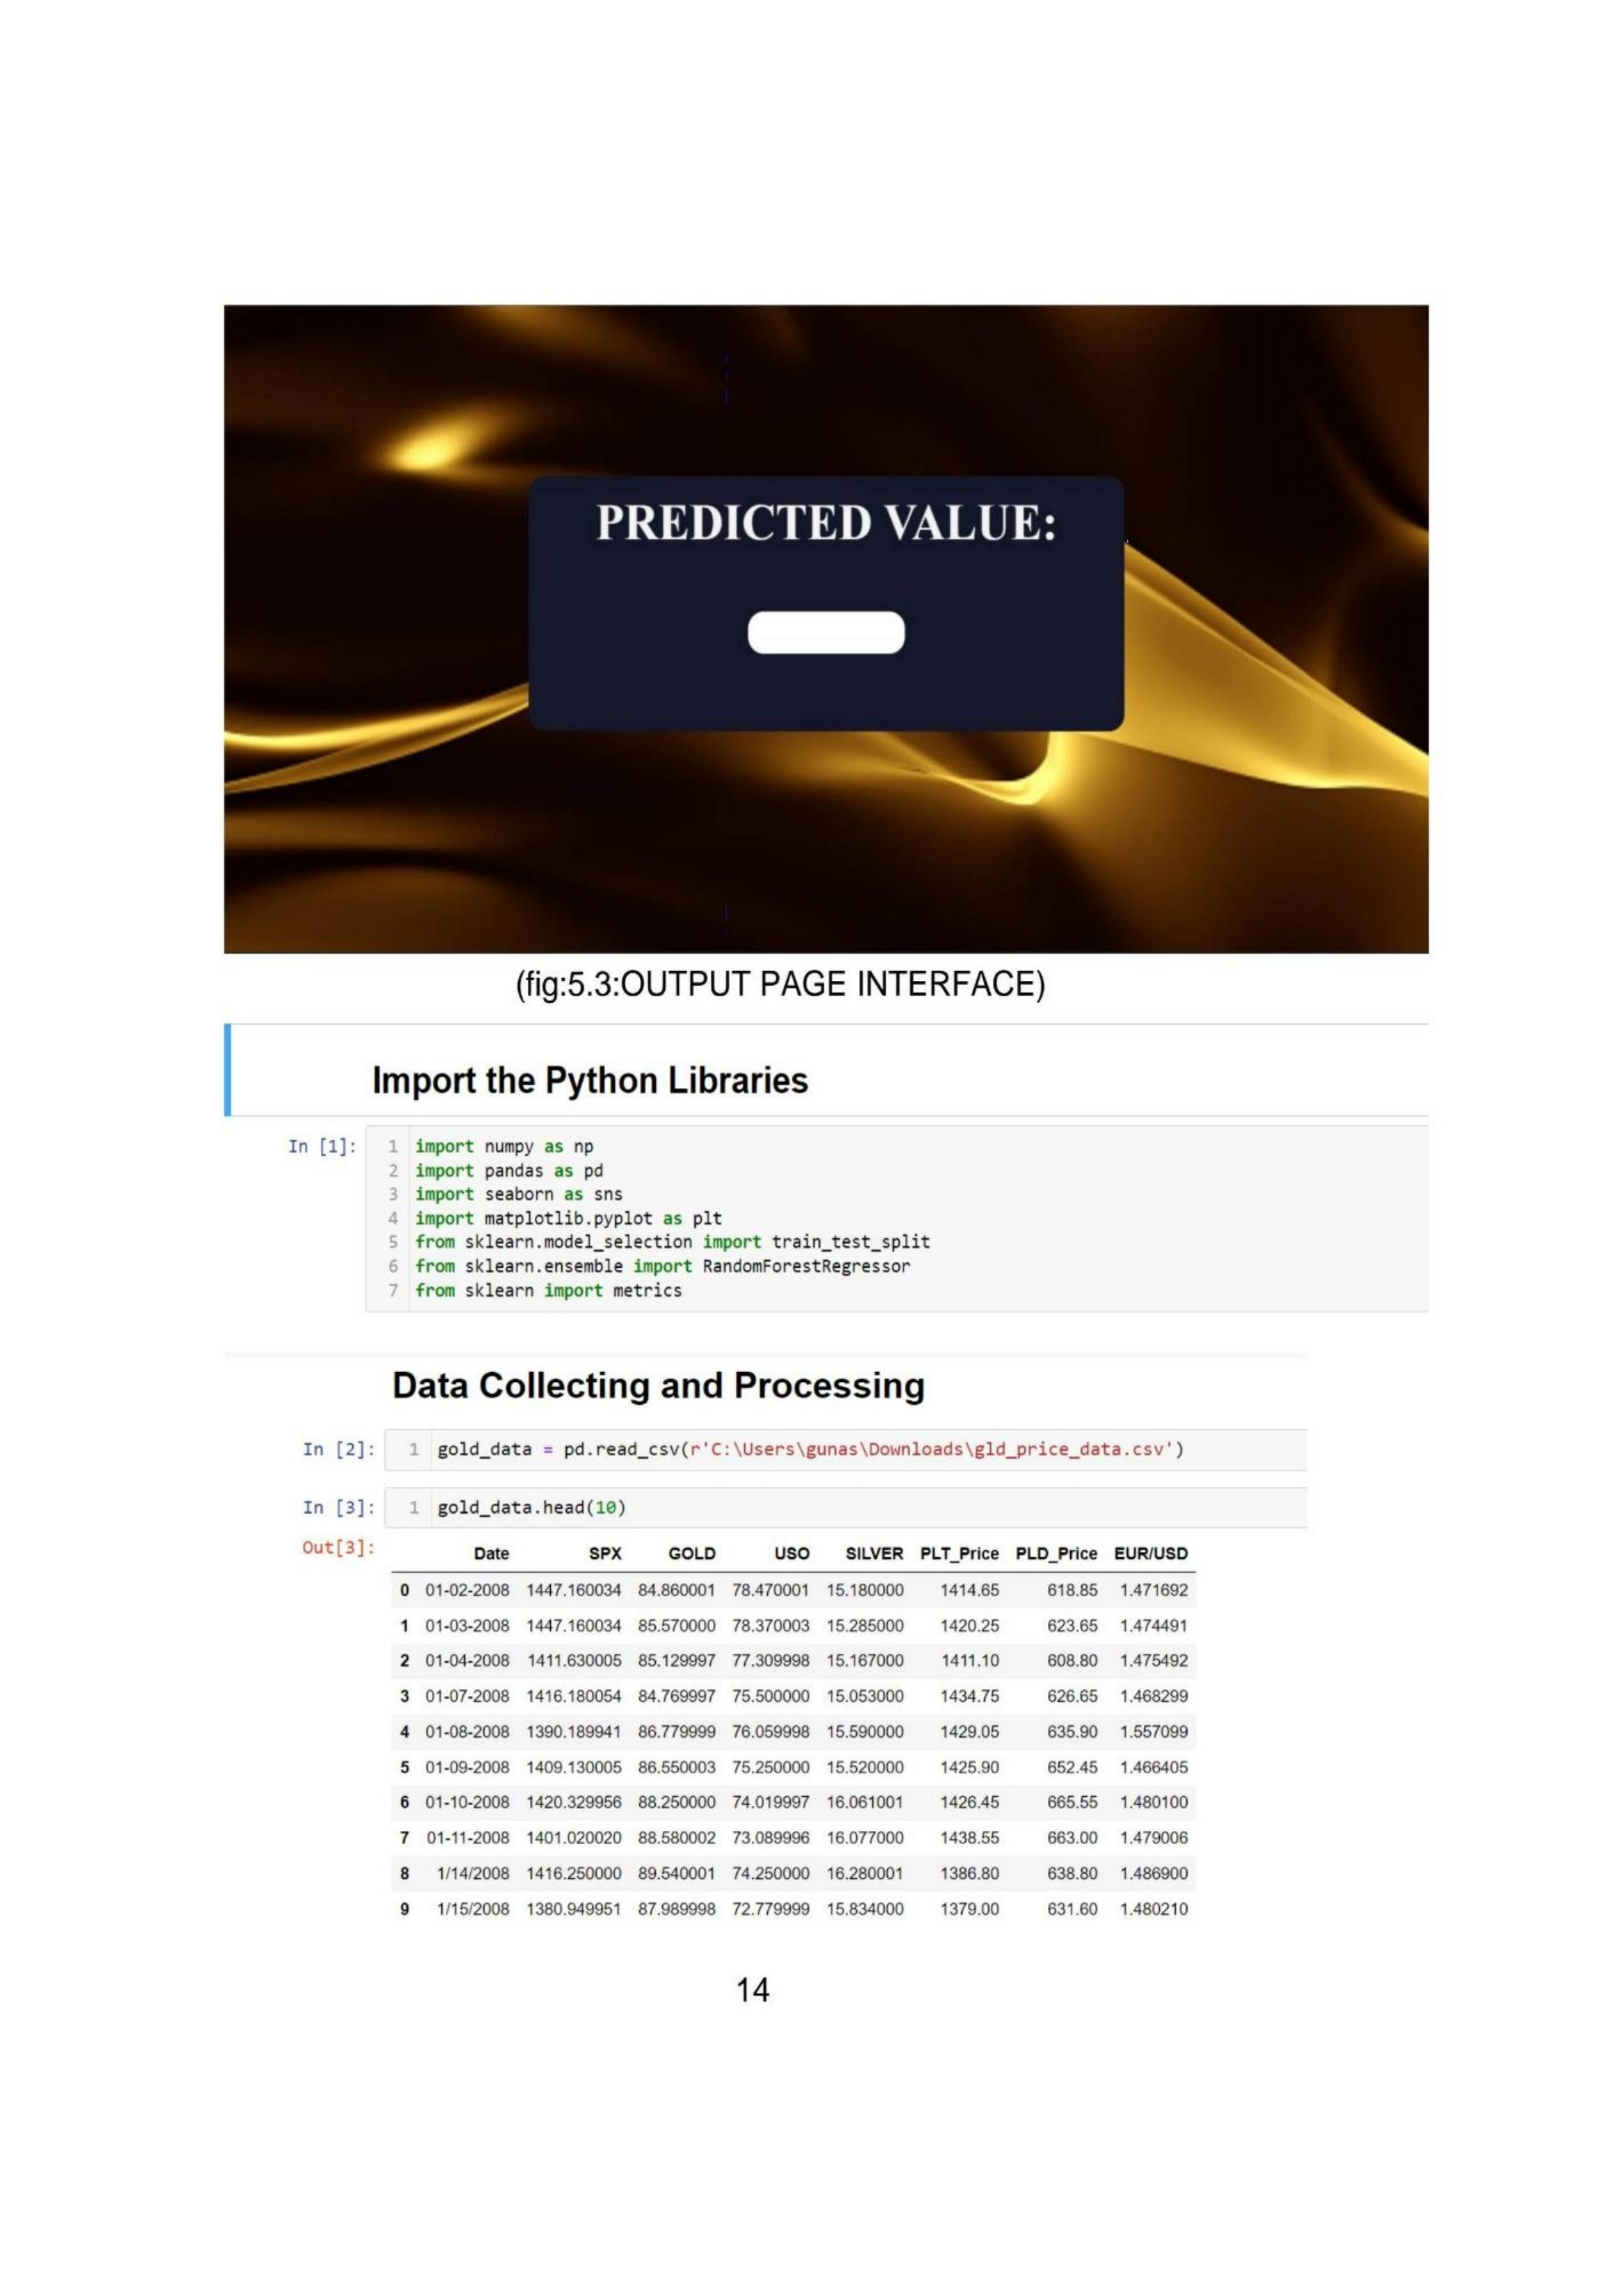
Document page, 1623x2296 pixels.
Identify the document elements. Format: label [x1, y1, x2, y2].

picture [219, 292, 1446, 2012]
